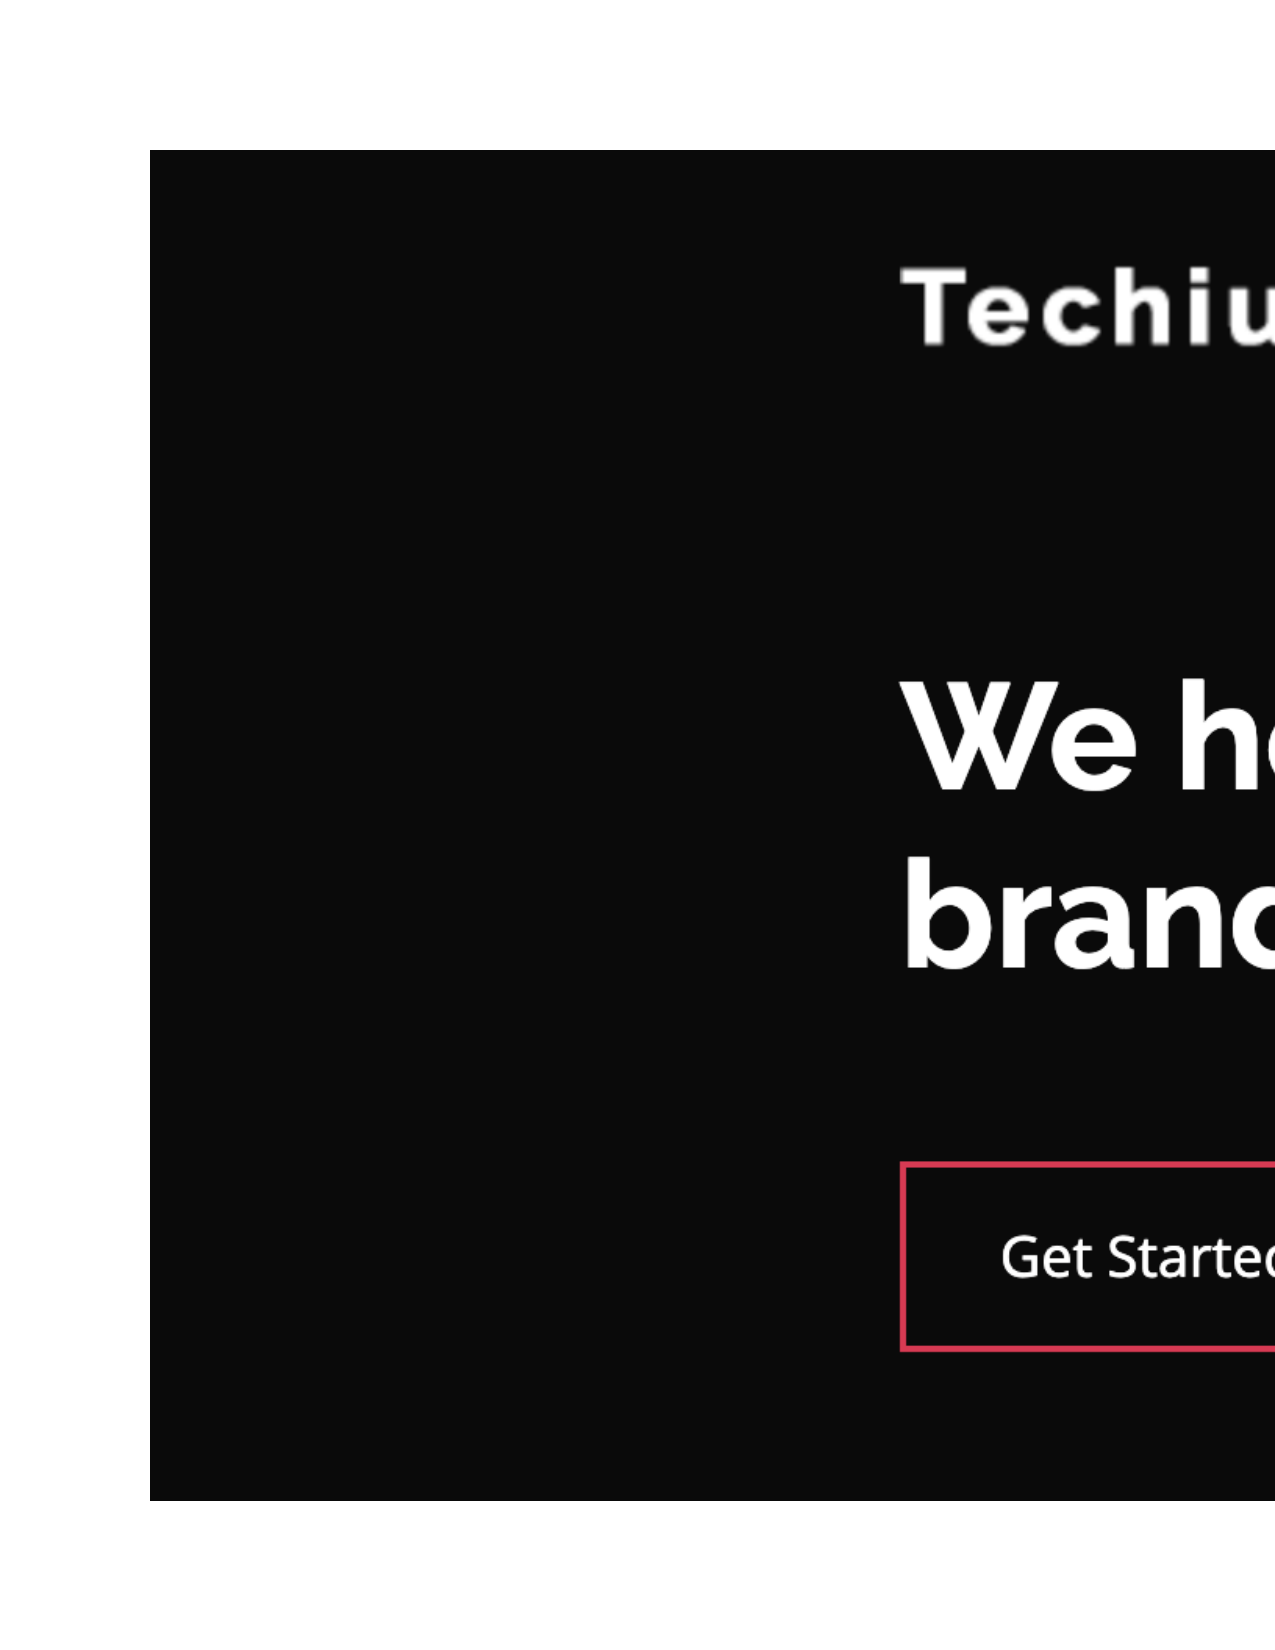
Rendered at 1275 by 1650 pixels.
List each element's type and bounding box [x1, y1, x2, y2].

picture [150, 150, 1275, 1501]
